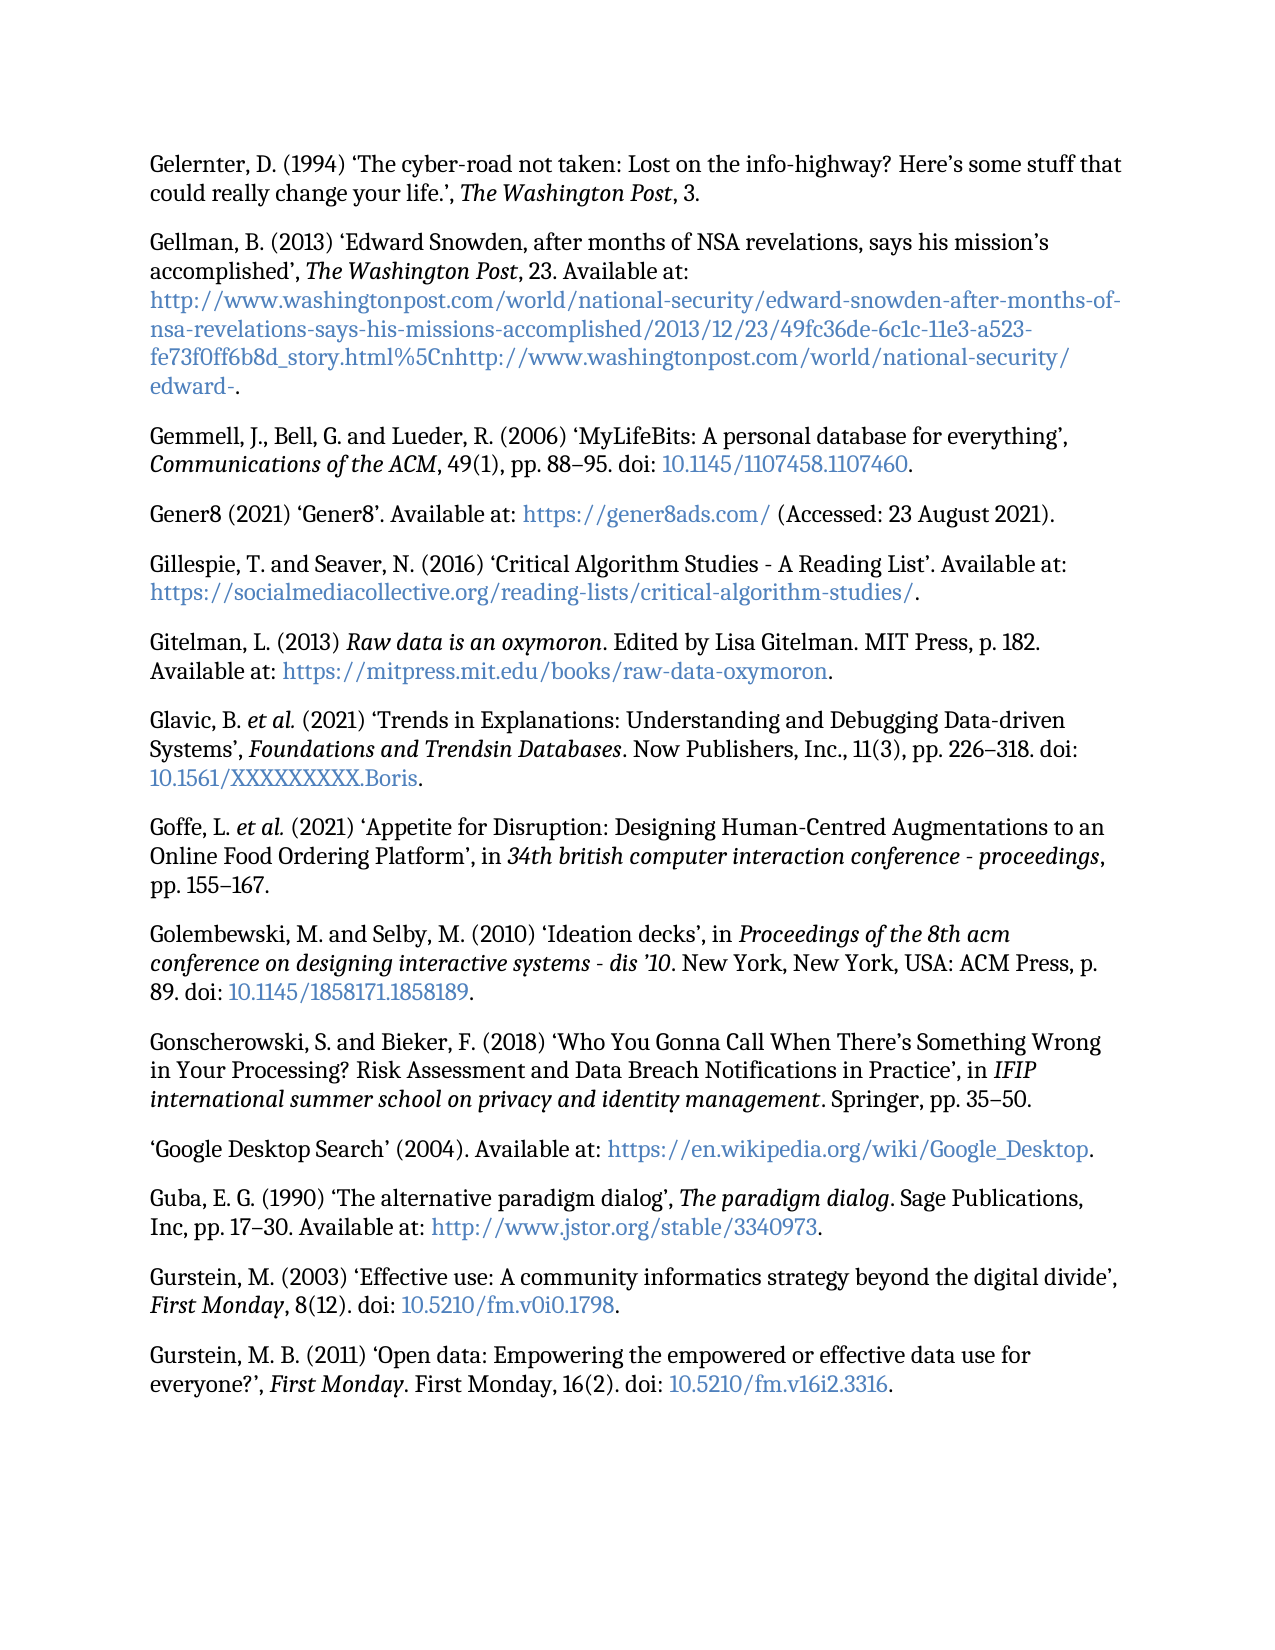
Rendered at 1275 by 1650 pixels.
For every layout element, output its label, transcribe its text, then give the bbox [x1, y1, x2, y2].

text Glavic, B. et al. (2021) ‘Trends in Explanations: Understanding and Debugging Data-driven Systems’, Foundations and Trendsin Databases. Now Publishers, Inc., 11(3), pp. 226–318. doi: 10.1561/XXXXXXXXX.Boris. [150, 706, 1125, 792]
text Gurstein, M. (2003) ‘Effective use: A community informatics strategy beyond the digital divide’, First Monday, 8(12). doi: 10.5210/fm.v0i0.1798. [150, 1262, 1125, 1320]
text Gener8 (2021) ‘Gener8’. Available at: https://gener8ads.com/ (Accessed: 23 August 2021). [150, 500, 1125, 529]
text Gemmell, J., Bell, G. and Lueder, R. (2006) ‘MyLifeBits: A personal database for everything’, Communications of the ACM, 49(1), pp. 88–95. doi: 10.1145/1107458.1107460. [150, 422, 1125, 479]
text Gonscherowski, S. and Bieker, F. (2018) ‘Who You Gonna Call When There’s Something Wrong in Your Processing? Risk Assessment and Data Breach Notifications in Practice’, in IFIP international summer school on privacy and identity management. Springer, pp. 35–50. [150, 1027, 1125, 1114]
text Gillespie, T. and Seaver, N. (2016) ‘Critical Algorithm Studies - A Reading List’. Available at: https://socialmediacollective.org/reading-lists/critical-algorithm-studies/. [150, 549, 1125, 607]
text Golembewski, M. and Selby, M. (2010) ‘Ideation decks’, in Proceedings of the 8th acm conference on designing interactive systems - dis ’10. New York, New York, USA: ACM Press, p. 89. doi: 10.1145/1858171.1858189. [150, 920, 1125, 1007]
text ‘Google Desktop Search’ (2004). Available at: https://en.wikipedia.org/wiki/Google_Desktop. [150, 1134, 1125, 1163]
text Gurstein, M. B. (2011) ‘Open data: Empowering the empowered or effective data use for everyone?’, First Monday. First Monday, 16(2). doi: 10.5210/fm.v16i2.3316. [150, 1341, 1125, 1398]
text Gellman, B. (2013) ‘Edward Snowden, after months of NSA revelations, says his mission’s accomplished’, The Washington Post, 23. Available at: http://www.washingtonpost.com/world/national-security/edward-snowden-after-months-of-nsa-revelations-says-his-missions-accomplished/2013/12/23/49fc36de-6c1c-11e3-a523-fe73f0ff6b8d_story.html%5Cnhttp://www.washingtonpost.com/world/national-security/edward-. [150, 228, 1125, 401]
text Gelernter, D. (1994) ‘The cyber-road not taken: Lost on the info-highway? Here’s some stuff that could really change your life.’, The Washington Post, 3. [150, 150, 1125, 207]
text Guba, E. G. (1990) ‘The alternative paradigm dialog’, The paradigm dialog. Sage Publications, Inc, pp. 17–30. Available at: http://www.jstor.org/stable/3340973. [150, 1184, 1125, 1242]
text Gitelman, L. (2013) Raw data is an oxymoron. Edited by Lisa Gitelman. MIT Press, p. 182. Available at: https://mitpress.mit.edu/books/raw-data-oxymoron. [150, 628, 1125, 685]
text Goffe, L. et al. (2021) ‘Appetite for Disruption: Designing Human-Centred Augmentations to an Online Food Ordering Platform’, in 34th british computer interaction conference - proceedings, pp. 155–167. [150, 813, 1125, 899]
